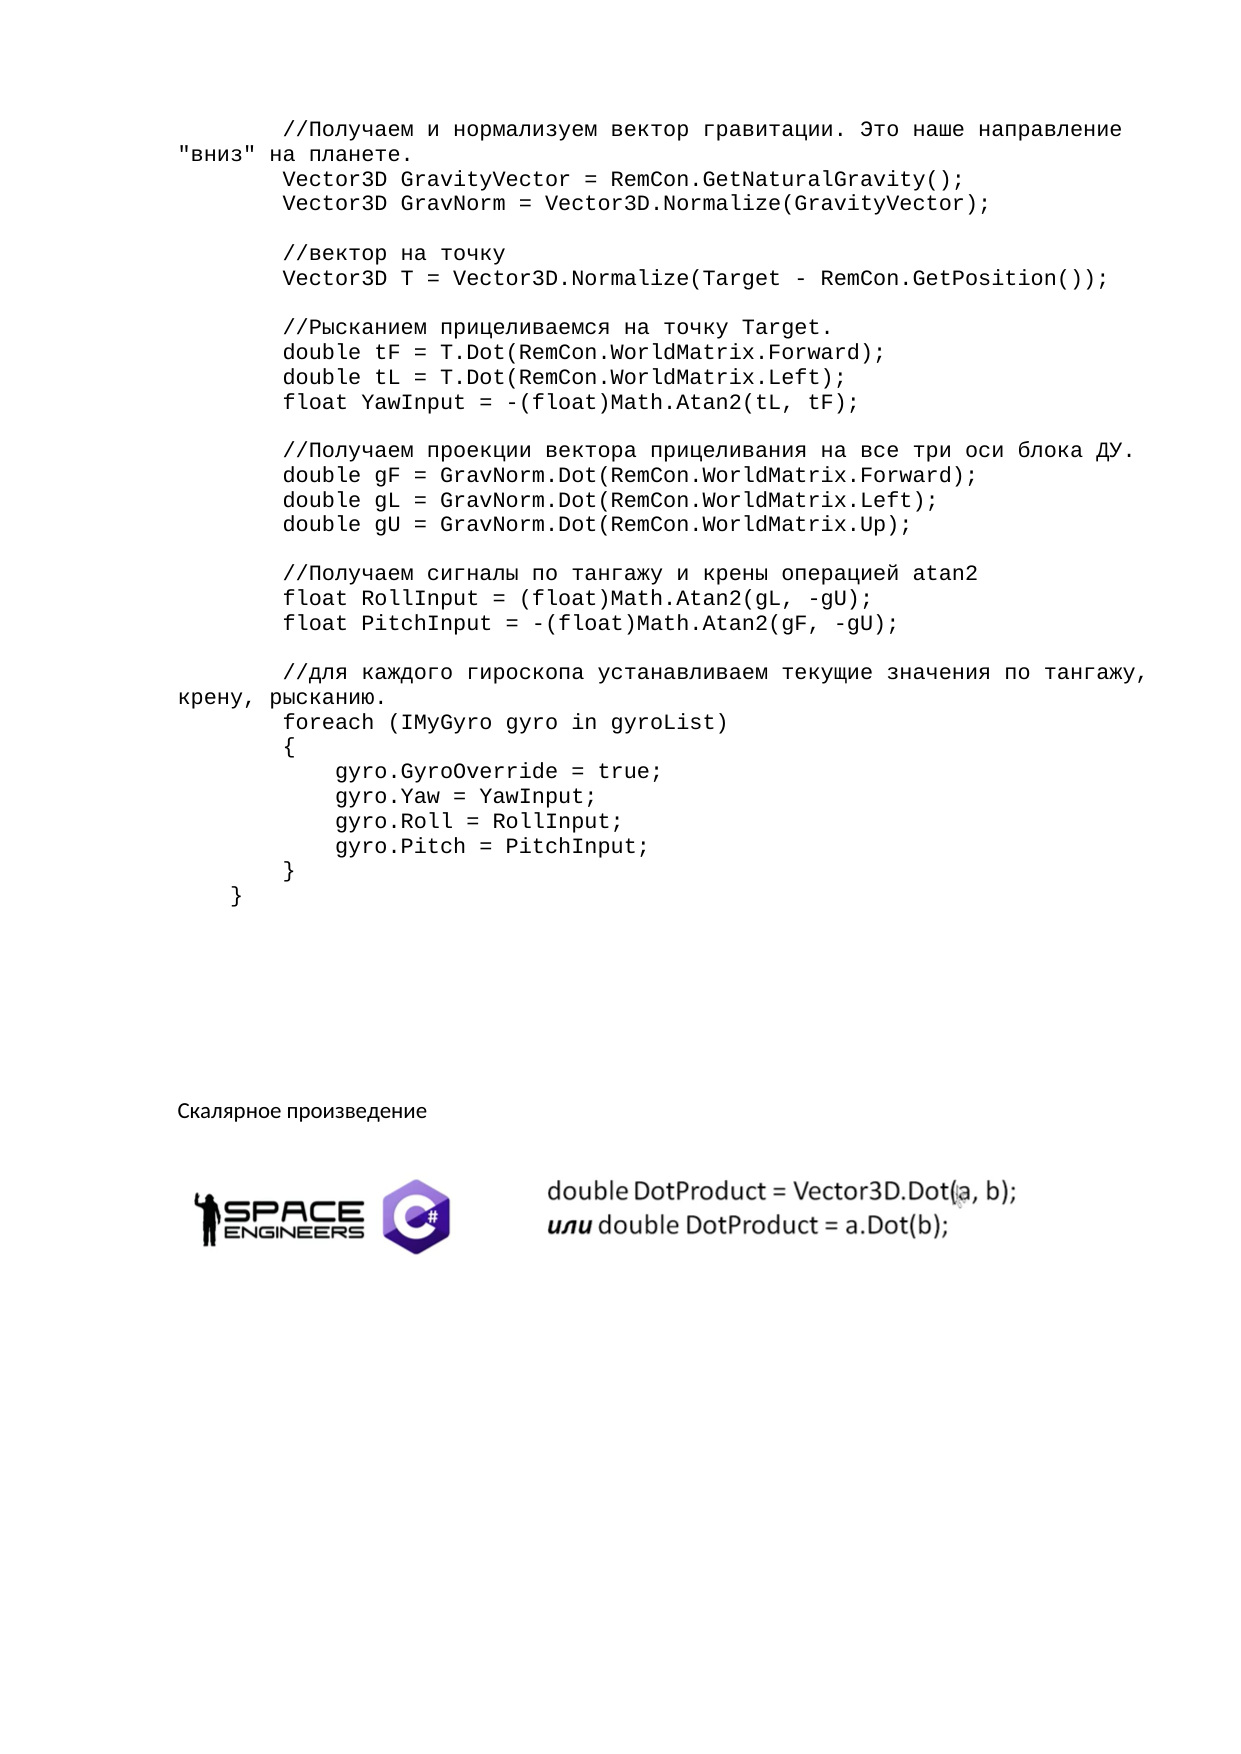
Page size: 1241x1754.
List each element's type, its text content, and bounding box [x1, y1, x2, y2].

text double gL = GravNorm.Dot(RemCon.WorldMatrix.Left); [177, 489, 1152, 514]
text double gU = GravNorm.Dot(RemCon.WorldMatrix.Up); [177, 514, 1152, 538]
text double tF = T.Dot(RemCon.WorldMatrix.Forward); [177, 341, 1152, 366]
text float YawInput = -(float)Math.Atan2(tL, tF); [177, 391, 1152, 416]
text Скалярное произведение [177, 1097, 1152, 1125]
text //Рысканием прицеливаемся на точку Target. [177, 316, 1152, 341]
text gyro.Pitch = PitchInput; [177, 835, 1152, 859]
text float PitchInput = -(float)Math.Atan2(gF, -gU); [177, 612, 1152, 636]
text //для каждого гироскопа устанавливаем текущие значения по тангажу, крену, рысканию. [177, 661, 1152, 711]
text //вектор на точку [177, 242, 1152, 267]
text } [177, 859, 1152, 884]
text gyro.Roll = RollInput; [177, 810, 1152, 835]
text gyro.GyroOverride = true; [177, 760, 1152, 785]
text float RollInput = (float)Math.Atan2(gL, -gU); [177, 587, 1152, 612]
text foreach (IMyGyro gyro in gyroList) [177, 711, 1152, 736]
text gyro.Yaw = YawInput; [177, 785, 1152, 810]
text //Получаем проекции вектора прицеливания на все три оси блока ДУ. [177, 439, 1152, 464]
picture [177, 1143, 1085, 1268]
text double tL = T.Dot(RemCon.WorldMatrix.Left); [177, 366, 1152, 391]
text //Получаем и нормализуем вектор гравитации. Это наше направление "вниз" на планете. [177, 118, 1152, 168]
text Vector3D GravNorm = Vector3D.Normalize(GravityVector); [177, 192, 1152, 217]
text { [177, 736, 1152, 760]
text Vector3D T = Vector3D.Normalize(Target - RemCon.GetPosition()); [177, 267, 1152, 292]
text Vector3D GravityVector = RemCon.GetNaturalGravity(); [177, 168, 1152, 192]
text //Получаем сигналы по тангажу и крены операцией atan2 [177, 562, 1152, 587]
text double gF = GravNorm.Dot(RemCon.WorldMatrix.Forward); [177, 464, 1152, 489]
text } [177, 884, 1152, 909]
